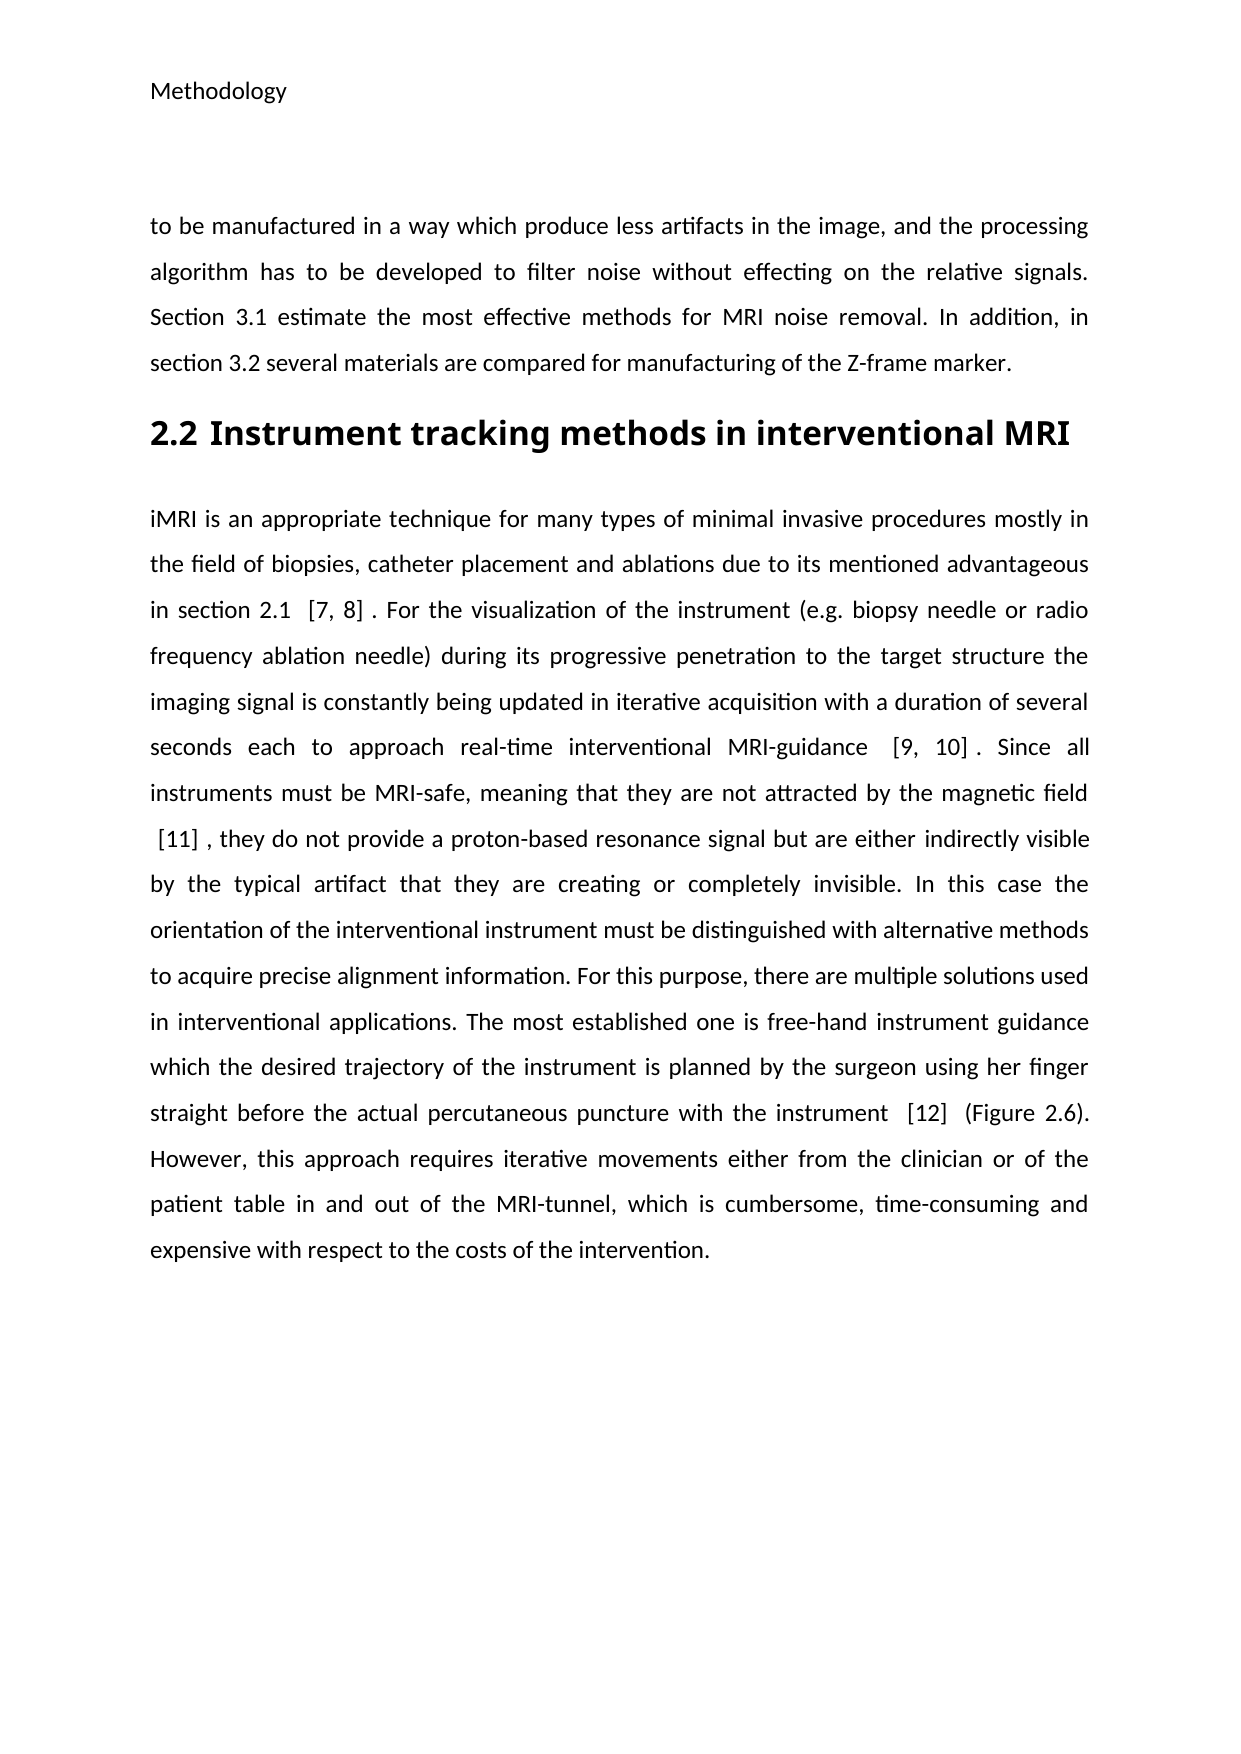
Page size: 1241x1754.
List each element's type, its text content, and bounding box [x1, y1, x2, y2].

text iMRI is an appropriate technique for many types of minimal invasive procedures mostly in the field of biopsies, catheter placement and ablations due to its mentioned advantageous in section 2.1 . For the visualization of the instrument (e.g. biopsy needle or radio frequency ablation needle) during its progressive penetration to the target structure the imaging signal is constantly being updated in iterative acquisition with a duration of several seconds each to approach real-time interventional MRI-guidance . Since all instruments must be MRI-safe, meaning that they are not attracted by the magnetic field , they do not provide a proton-based resonance signal but are either indirectly visible by the typical artifact that they are creating or completely invisible. In this case the orientation of the interventional instrument must be distinguished with alternative methods to acquire precise alignment information. For this purpose, there are multiple solutions used in interventional applications. The most established one is free-hand instrument guidance which the desired trajectory of the instrument is planned by the surgeon using her finger straight before the actual percutaneous puncture with the instrument (Figure 2.6). However, this approach requires iterative movements either from the clinician or of the patient table in and out of the MRI-tunnel, which is cumbersome, time-consuming and expensive with respect to the costs of the intervention. [150, 503, 1090, 1265]
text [150, 210, 1090, 378]
subtitle Instrument tracking methods in interventional MRI [150, 409, 1090, 455]
